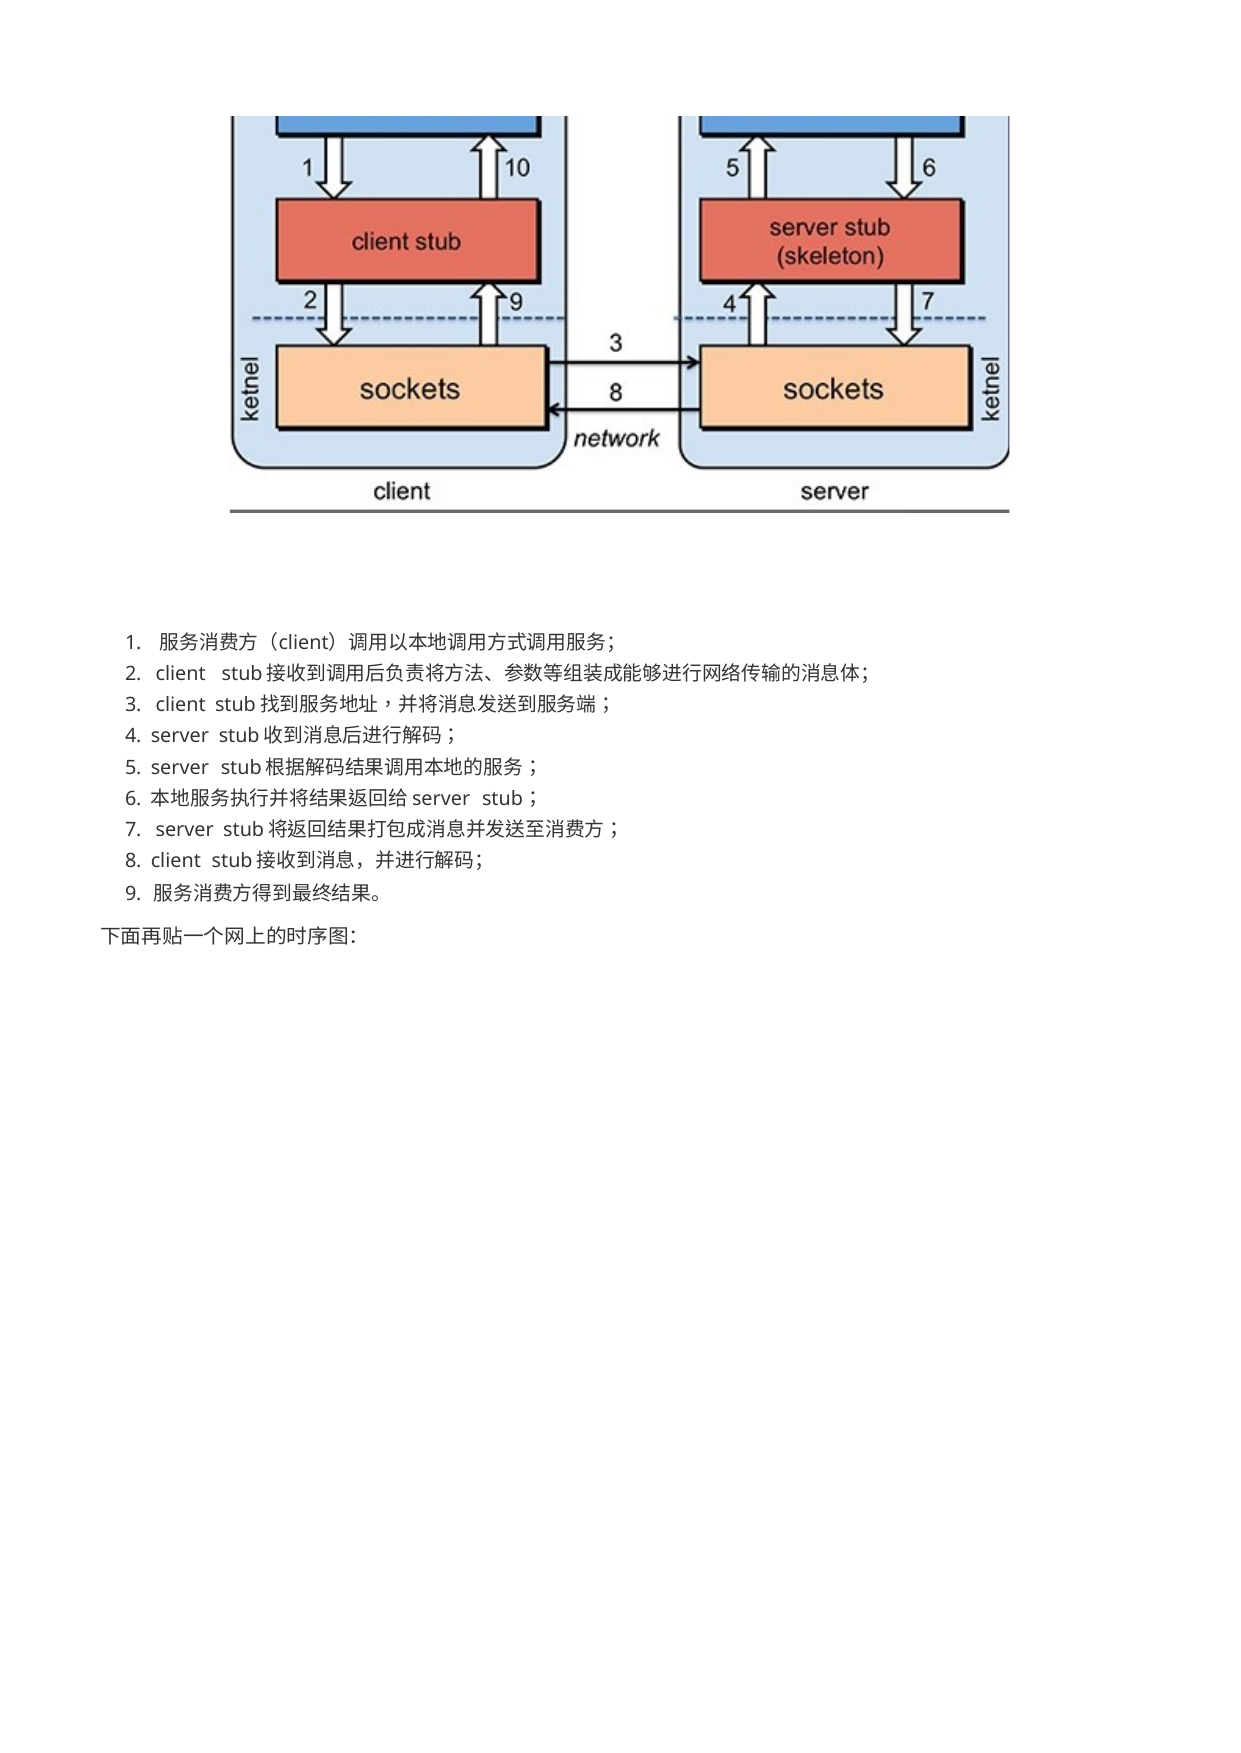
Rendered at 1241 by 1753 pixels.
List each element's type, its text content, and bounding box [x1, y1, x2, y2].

text 下面再贴一个网上的时序图： [100, 921, 1065, 949]
text 9. 服务消费方得到最终结果。 [125, 874, 1065, 907]
text 1. 服务消费方（client）调用以本地调用方式调用服务； [125, 624, 1065, 655]
text 8. client stub接收到消息，并进行解码； [125, 843, 1065, 874]
picture [229, 116, 1010, 513]
text 2. client stub接收到调用后负责将方法、参数等组装成能够进行网络传输的消息体； [125, 655, 1065, 687]
text 3. client stub找到服务地址，并将消息发送到服务端； [125, 687, 1065, 718]
text 5. server stub根据解码结果调用本地的服务； [125, 749, 1065, 780]
text 7. server stub将返回结果打包成消息并发送至消费方； [125, 812, 1065, 843]
text 4. server stub收到消息后进行解码； [125, 718, 1065, 749]
text 6. 本地服务执行并将结果返回给server stub； [125, 780, 1065, 812]
